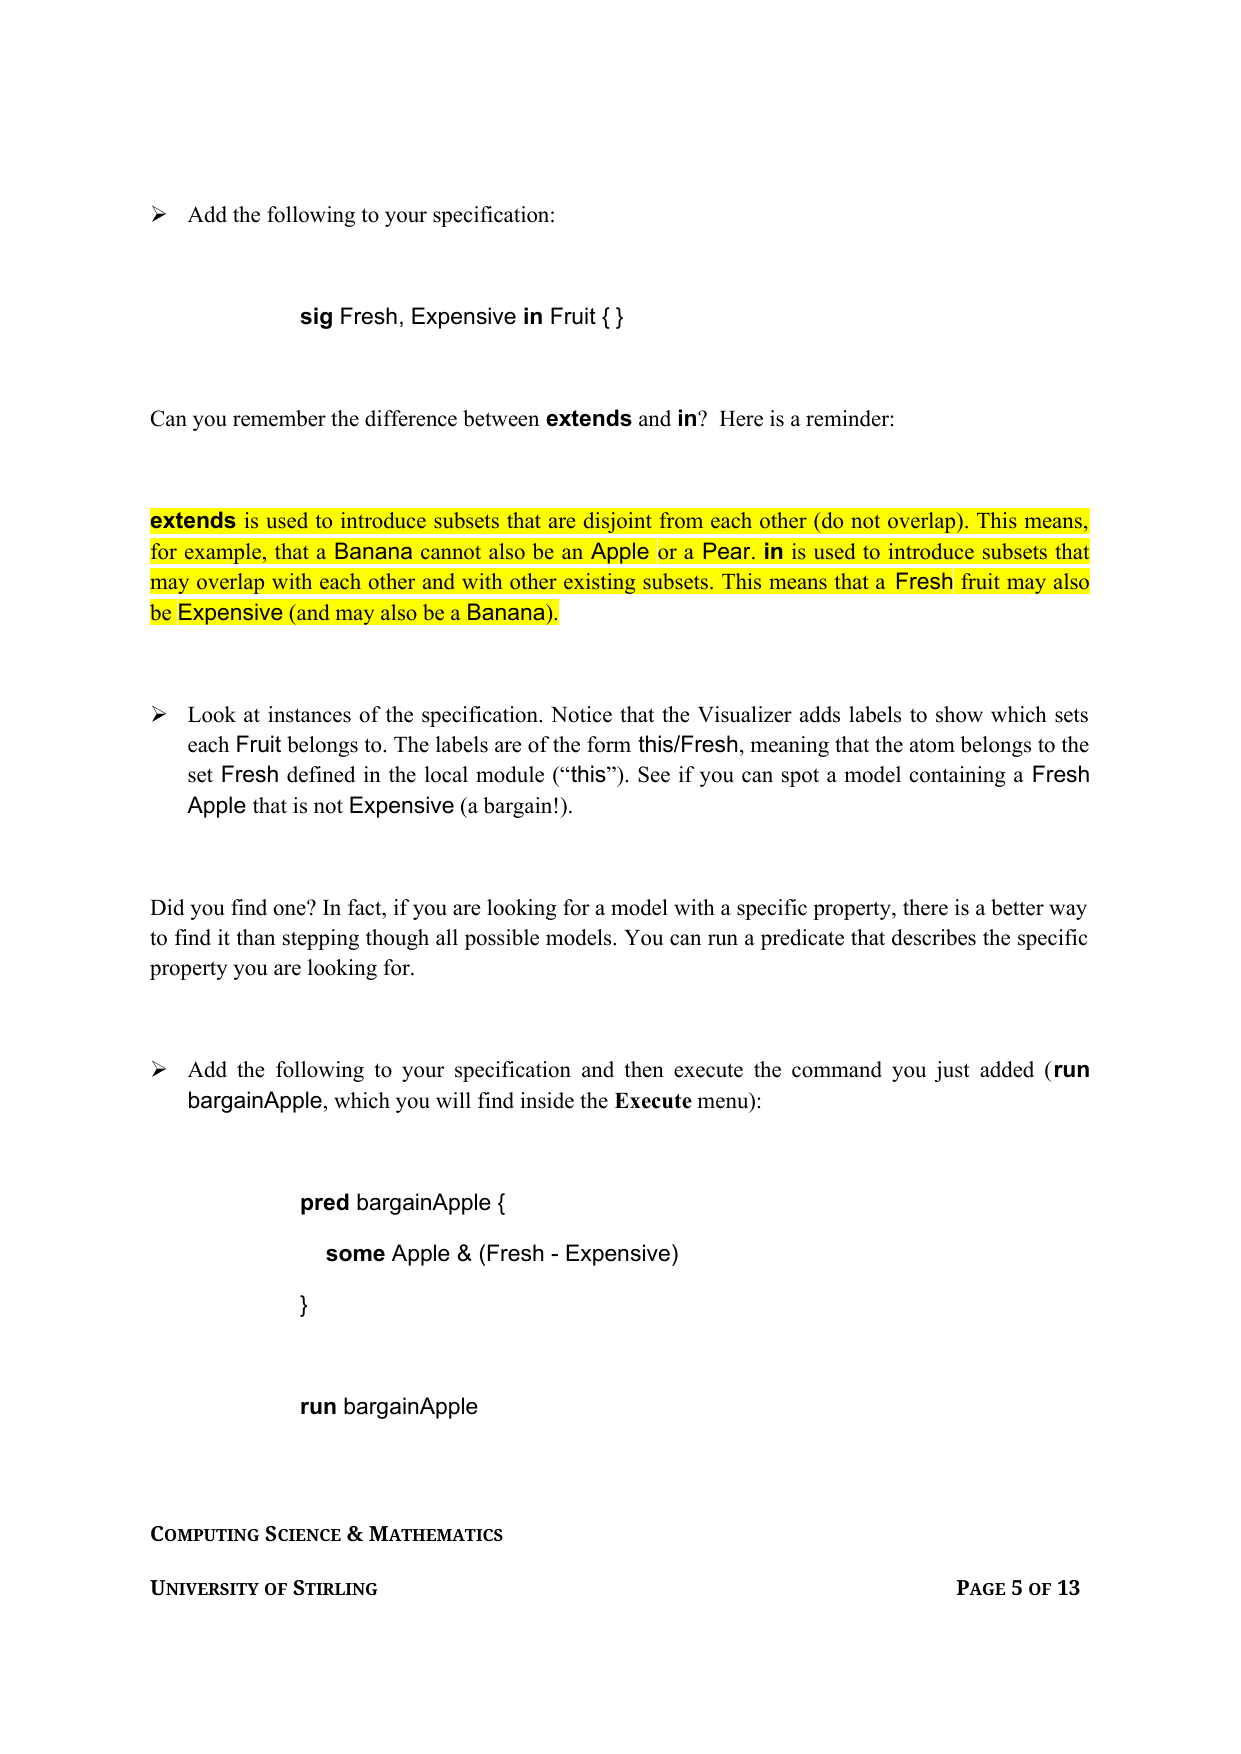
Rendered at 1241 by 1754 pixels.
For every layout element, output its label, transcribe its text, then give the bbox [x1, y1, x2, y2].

list Add the following to your specification and then execute the command you just added (run bargainApple, which you will find inside the Execute menu): [150, 1056, 1090, 1113]
text pred bargainApple { [300, 1189, 1090, 1215]
text Can you remember the difference between extends and in? Here is a reminder: [150, 405, 1090, 432]
list Look at instances of the specification. Notice that the Visualizer adds labels to show which sets each Fruit belongs to. The labels are of the form this/Fresh, meaning that the atom belongs to the set Fresh defined in the local module (“this”). See if you can spot a model containing a Fresh Apple that is not Expensive (a bargain!). [150, 701, 1090, 818]
text extends is used to introduce subsets that are disjoint from each other (do not overlap). This means, for example, that a Banana cannot also be an Apple or a Pear. in is used to introduce subsets that may overlap with each other and with other existing subsets. This means that a Fresh fruit may also be Expensive (and may also be a Banana). [150, 534, 1090, 625]
text run bargainApple [300, 1393, 1090, 1419]
text } [300, 1291, 1090, 1317]
text Did you find one? In fact, if you are looking for a model with a specific property, there is a better way to find it than stepping though all possible models. You can run a predicate that describes the specific property you are looking for. [150, 894, 1090, 981]
text sig Fresh, Expensive in Fruit { } [300, 303, 1090, 329]
text some Apple & (Fresh - Expensive) [300, 1240, 1090, 1266]
list Add the following to your specification: [150, 201, 1090, 227]
